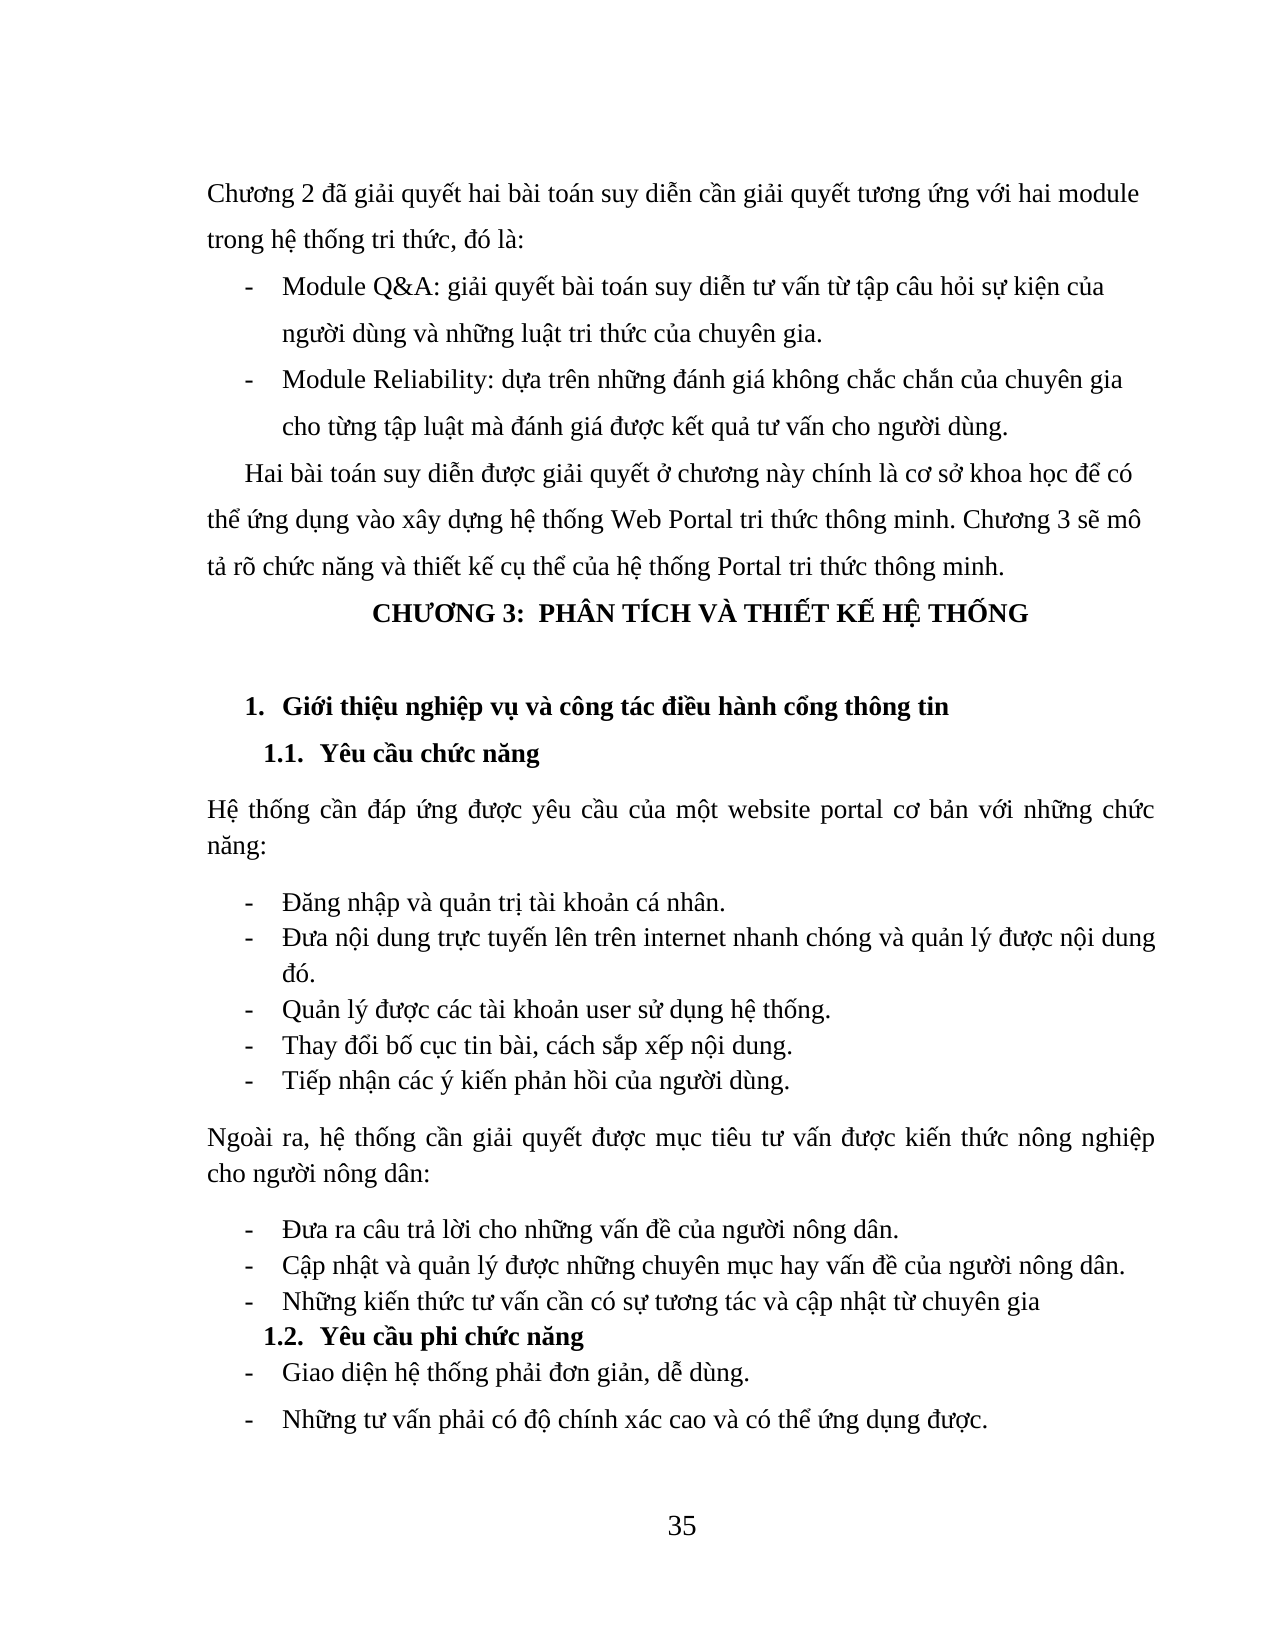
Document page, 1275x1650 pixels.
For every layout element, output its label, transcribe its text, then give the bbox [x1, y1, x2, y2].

list Giao diện hệ thống phải đơn giản, dễ dùng. [244, 1356, 1157, 1387]
list Đăng nhập và quản trị tài khoản cá nhân. [244, 886, 1157, 917]
text Hai bài toán suy diễn được giải quyết ở chương này chính là cơ sở khoa học để có thể ứng dụng vào xây dựng hệ thống Web Portal tri thức thông minh. Chương 3 sẽ mô tả rõ chức năng và thiết kế cụ thể của hệ thống Portal tri thức thông minh. [207, 457, 1157, 581]
list Yêu cầu phi chức năng [263, 1321, 1157, 1352]
text Hệ thống cần đáp ứng được yêu cầu của một website portal cơ bản với những chức năng: [207, 793, 1157, 860]
text Chương 2 đã giải quyết hai bài toán suy diễn cần giải quyết tương ứng với hai module trong hệ thống tri thức, đó là: [207, 177, 1157, 255]
list Đưa nội dung trực tuyến lên trên internet nhanh chóng và quản lý được nội dung đó. [244, 922, 1157, 988]
list Yêu cầu chức năng [263, 737, 1157, 768]
list Cập nhật và quản lý được những chuyên mục hay vấn đề của người nông dân. [244, 1249, 1157, 1280]
list Module Reliability: dựa trên những đánh giá không chắc chắn của chuyên gia cho từng tập luật mà đánh giá được kết quả tư vấn cho người dùng. [244, 364, 1157, 441]
list Quản lý được các tài khoản user sử dụng hệ thống. [244, 993, 1157, 1024]
list Module Q&A: giải quyết bài toán suy diễn tư vấn từ tập câu hỏi sự kiện của người dùng và những luật tri thức của chuyên gia. [244, 270, 1157, 348]
list Những tư vấn phải có độ chính xác cao và có thể ứng dụng được. [244, 1403, 1157, 1434]
list Giới thiệu nghiệp vụ và công tác điều hành cổng thông tin [244, 690, 1157, 721]
list CHƯƠNG 3: PHÂN TÍCH VÀ THIẾT KẾ HỆ THỐNG [244, 597, 1157, 628]
list Thay đổi bố cục tin bài, cách sắp xếp nội dung. [244, 1029, 1157, 1060]
list Tiếp nhận các ý kiến phản hồi của người dùng. [244, 1064, 1157, 1096]
list Những kiến thức tư vấn cần có sự tương tác và cập nhật từ chuyên gia [244, 1285, 1157, 1316]
text Ngoài ra, hệ thống cần giải quyết được mục tiêu tư vấn được kiến thức nông nghiệp cho người nông dân: [207, 1121, 1157, 1188]
list Đưa ra câu trả lời cho những vấn đề của người nông dân. [244, 1213, 1157, 1244]
